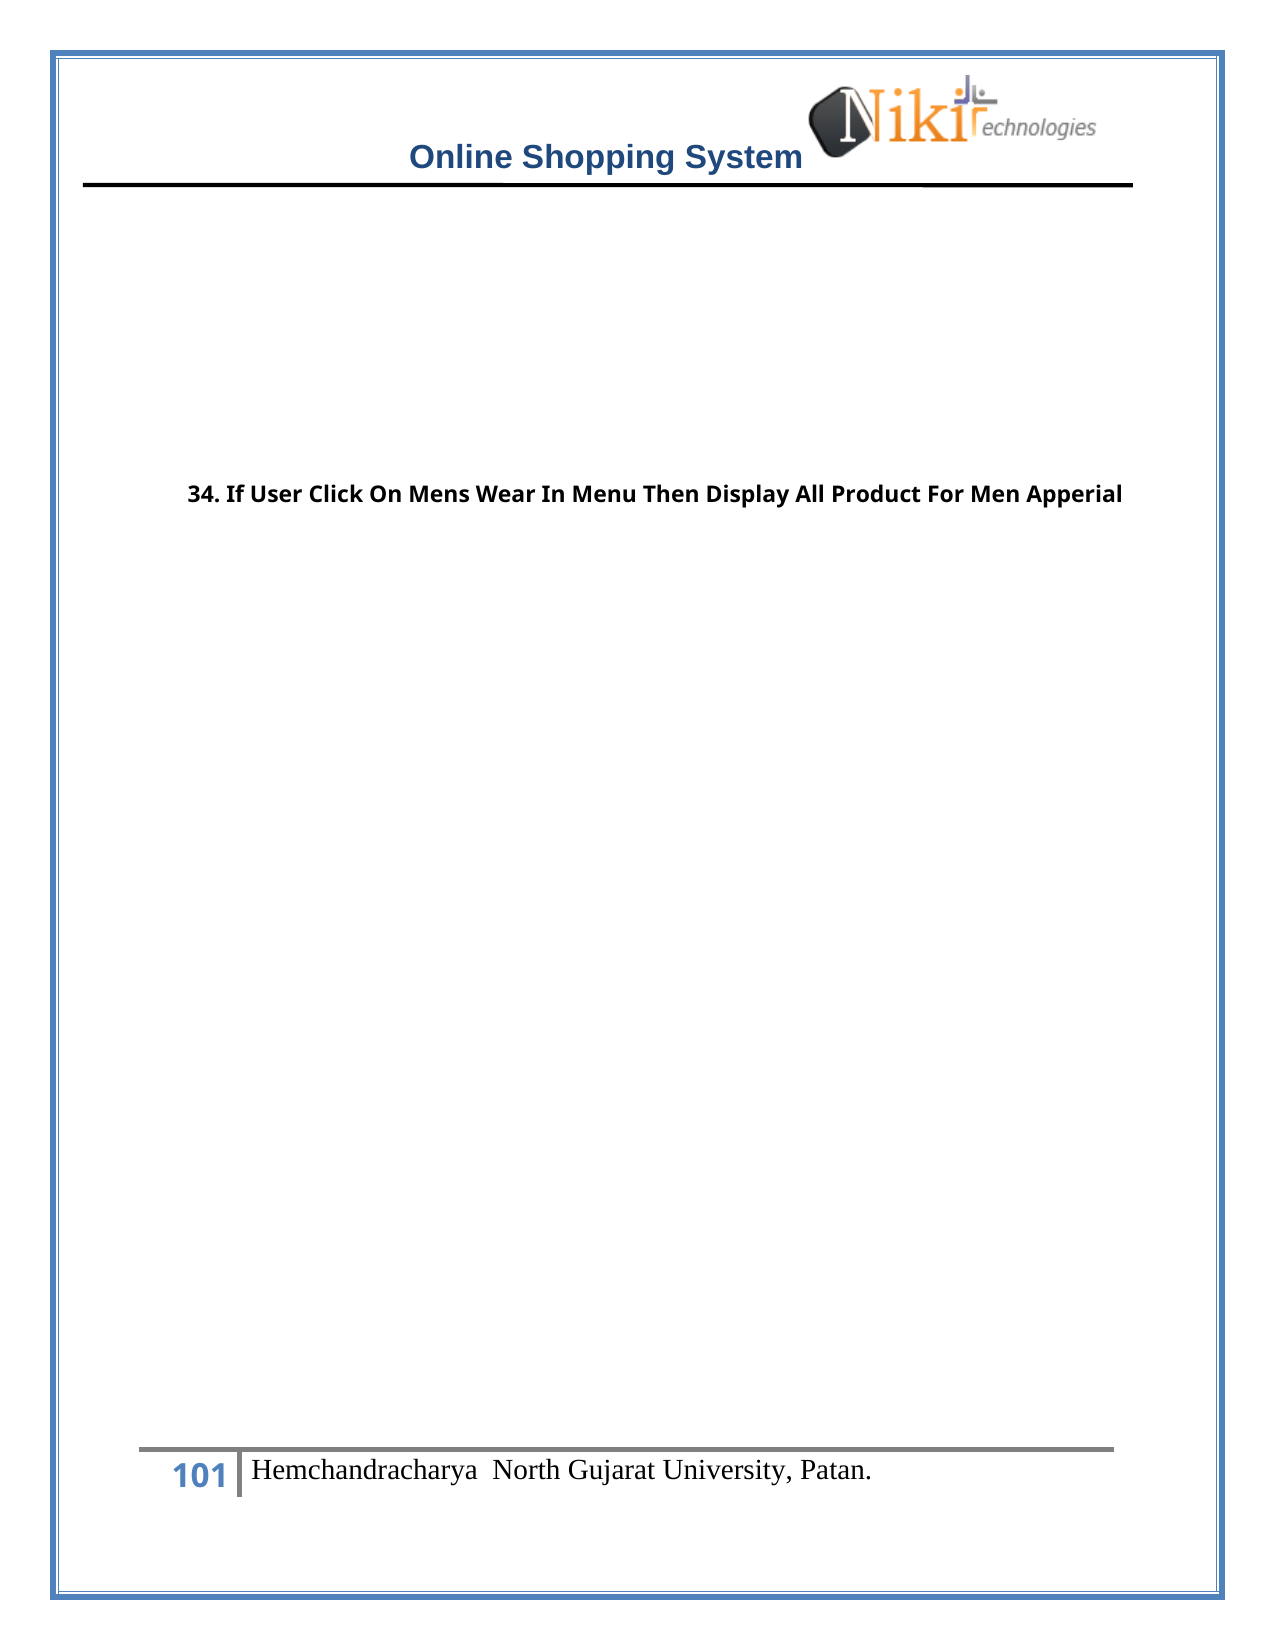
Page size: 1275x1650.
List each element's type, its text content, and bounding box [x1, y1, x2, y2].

picture [803, 75, 1103, 169]
text 34. If User Click On Mens Wear In Menu Then Display All Product For Men Apperial [187, 478, 1125, 509]
